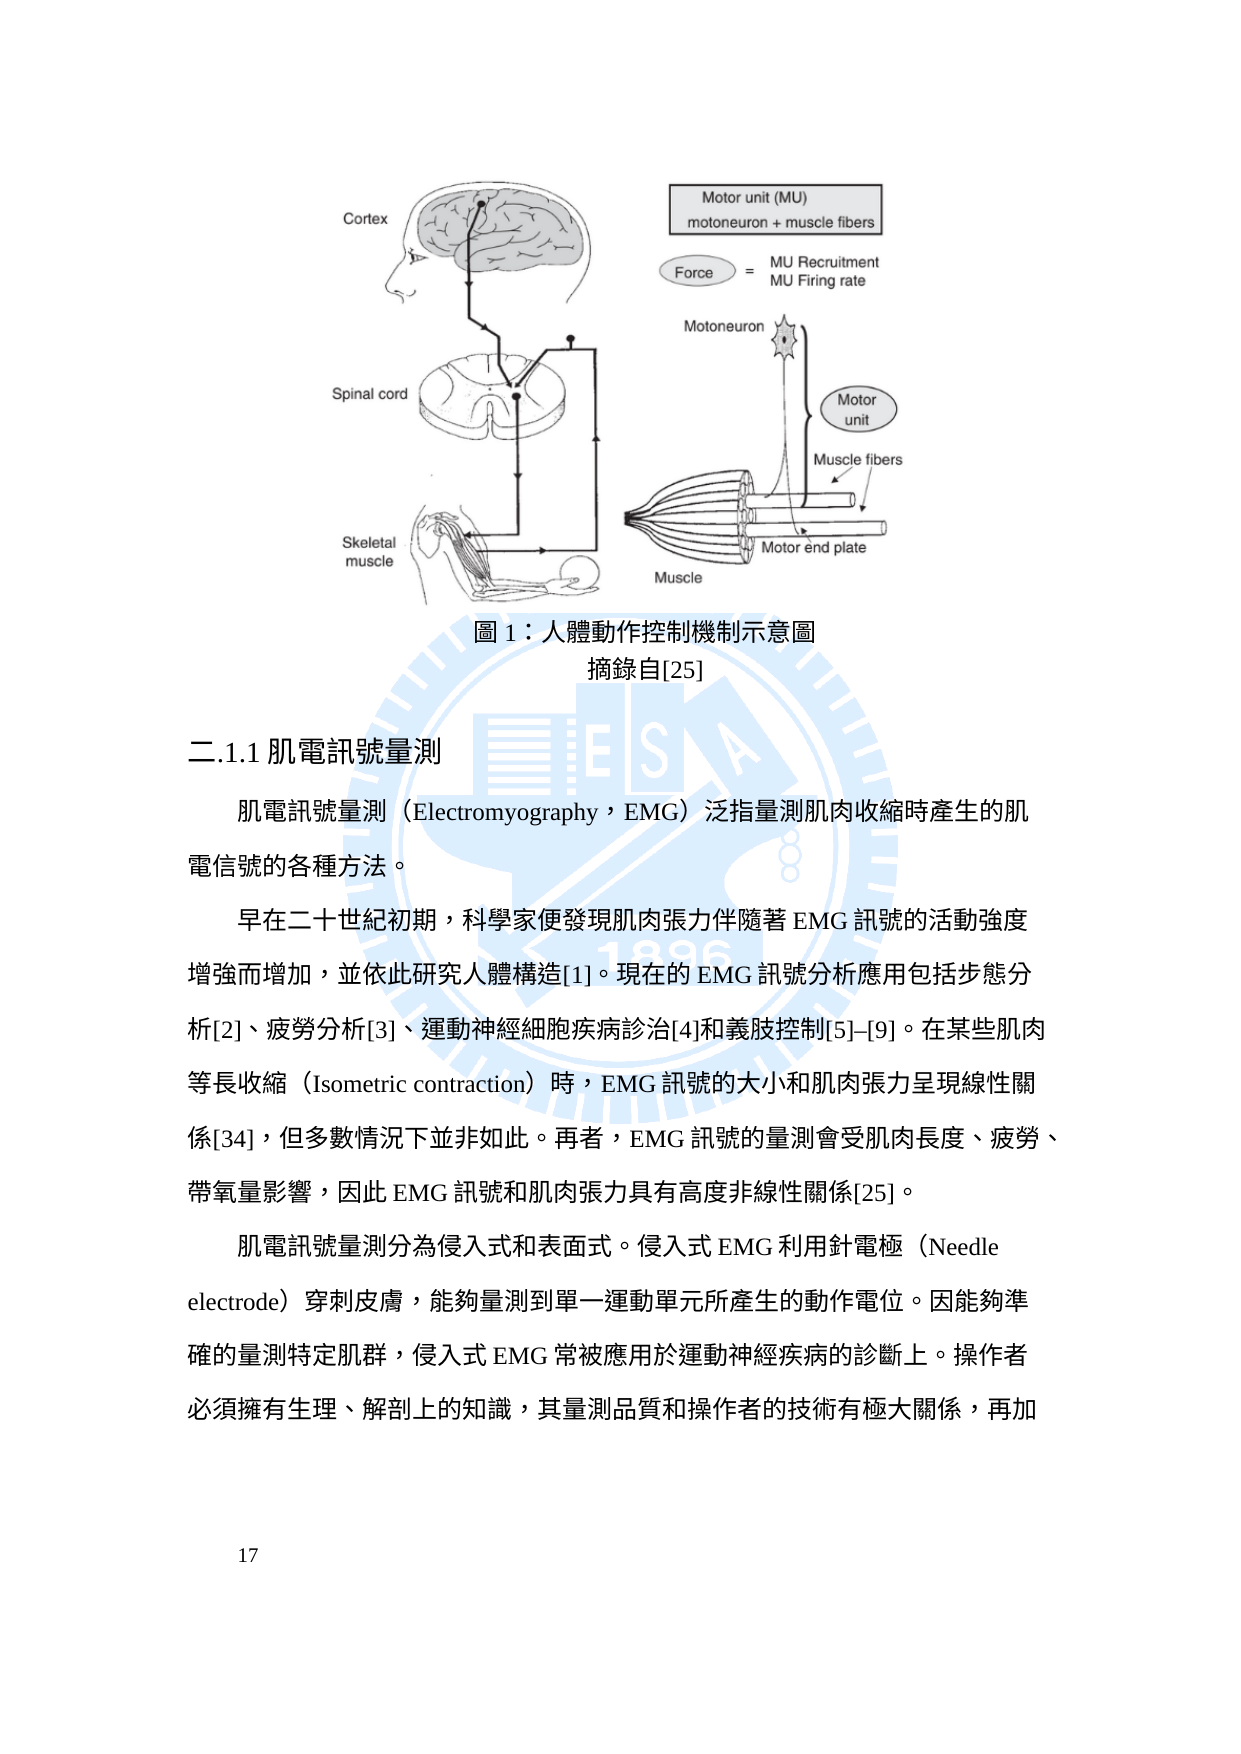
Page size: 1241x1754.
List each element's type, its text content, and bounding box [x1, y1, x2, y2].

subtitle 肌電訊號量測 [187, 728, 1053, 771]
text 摘錄自[25] [187, 649, 1053, 685]
text 肌電訊號量測（Electromyography，EMG）泛指量測肌肉收縮時產生的肌電信號的各種方法。 [187, 792, 1053, 882]
text 圖 1：人體動作控制機制示意圖 [187, 613, 1053, 649]
text 早在二十世紀初期，科學家便發現肌肉張力伴隨著EMG訊號的活動強度增強而增加，並依此研究人體構造[1]。現在的EMG訊號分析應用包括步態分析[2]、疲勞分析[3]、運動神經細胞疾病診治[4]和義肢控制[5]–[9]。在某些肌肉等長收縮（Isometric contraction）時，EMG訊號的大小和肌肉張力呈現線性關係[34]，但多數情況下並非如此。再者，EMG訊號的量測會受肌肉長度、疲勞、帶氧量影響，因此EMG訊號和肌肉張力具有高度非線性關係[25]。 [187, 901, 1053, 1209]
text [187, 1227, 1053, 1426]
picture [325, 163, 915, 613]
